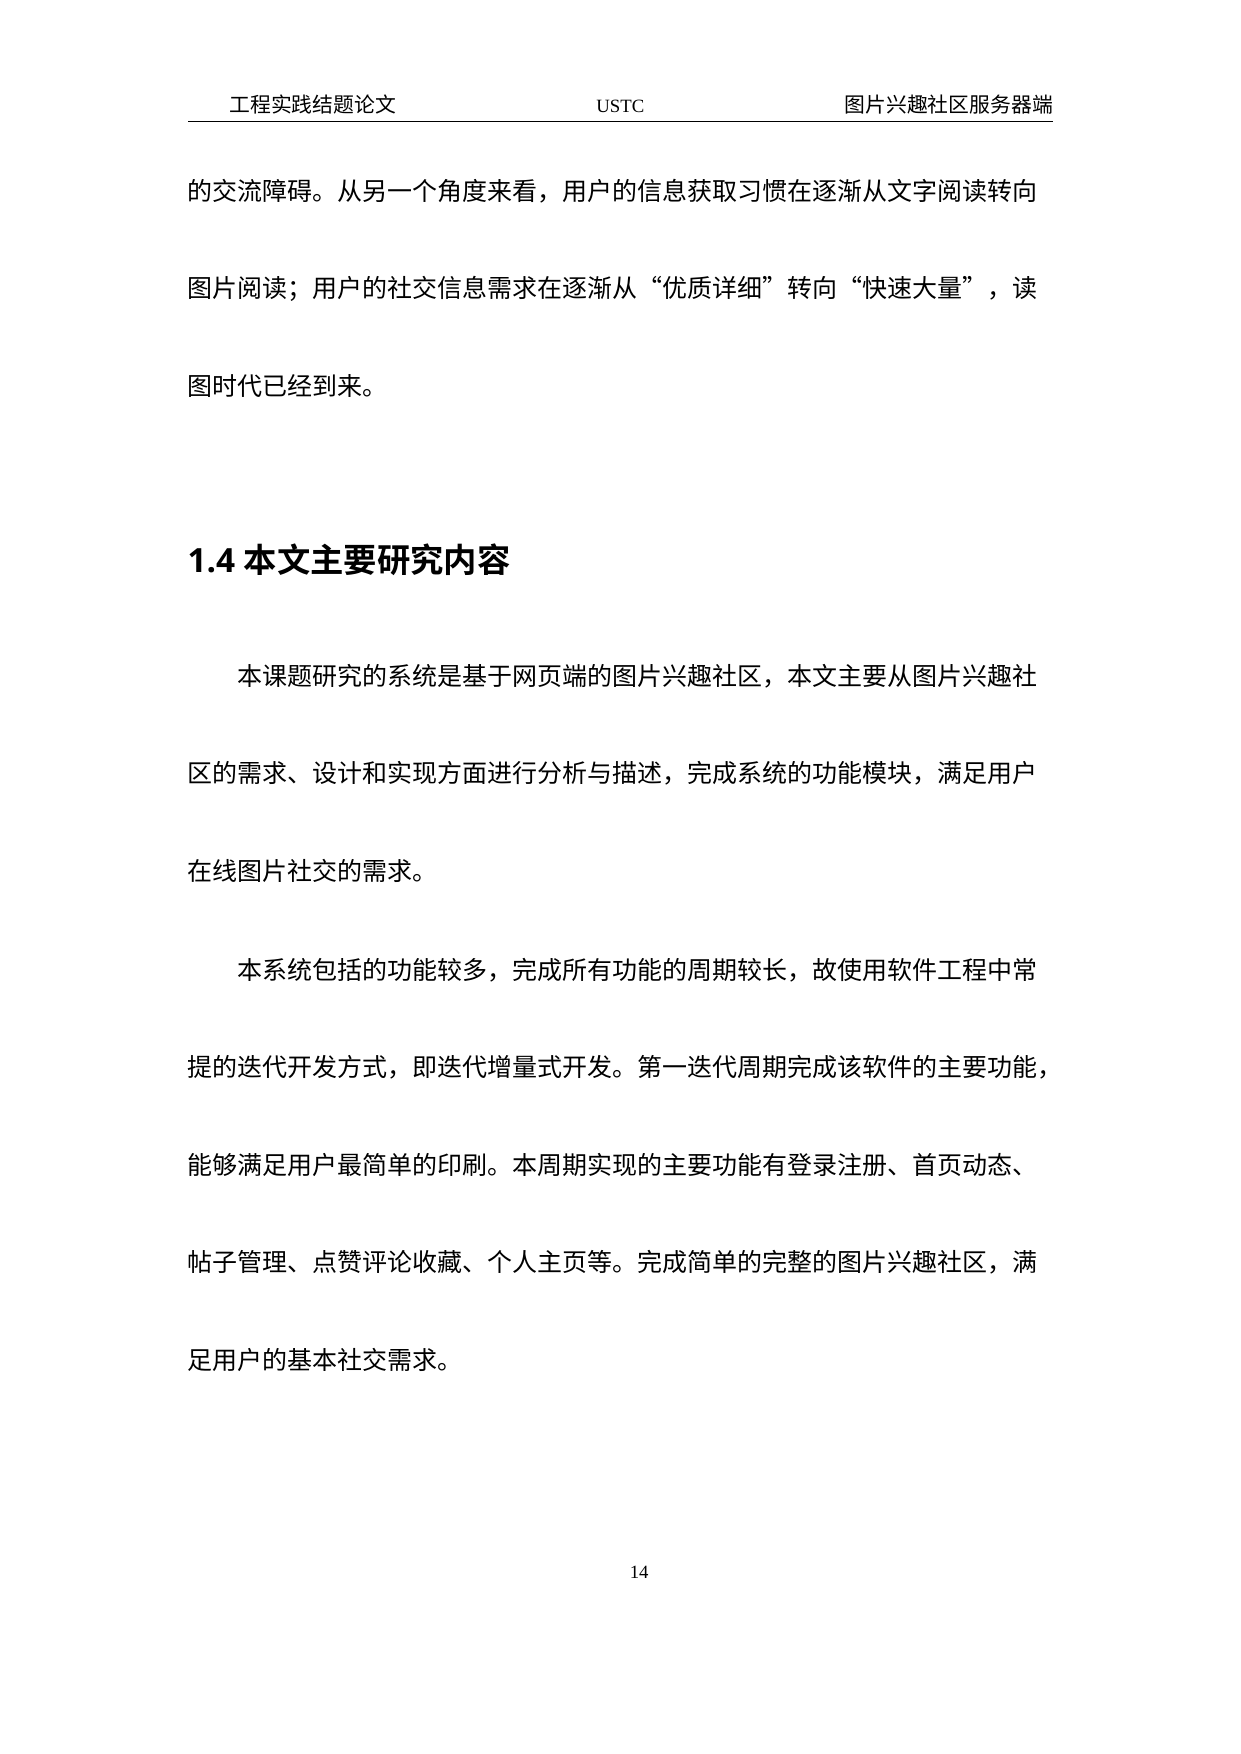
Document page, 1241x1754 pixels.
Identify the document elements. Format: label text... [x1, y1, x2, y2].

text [187, 157, 1053, 417]
text 本课题研究的系统是基于网页端的图片兴趣社区，本文主要从图片兴趣社区的需求、设计和实现方面进行分析与描述，完成系统的功能模块，满足用户在线图片社交的需求。 [187, 642, 1053, 902]
text 本系统包括的功能较多，完成所有功能的周期较长，故使用软件工程中常提的迭代开发方式，即迭代增量式开发。第一迭代周期完成该软件的主要功能，能够满足用户最简单的印刷。本周期实现的主要功能有登录注册、首页动态、帖子管理、点赞评论收藏、个人主页等。完成简单的完整的图片兴趣社区，满足用户的基本社交需求。 [187, 936, 1053, 1391]
subtitle 1.4 本文主要研究内容 [187, 525, 1053, 590]
